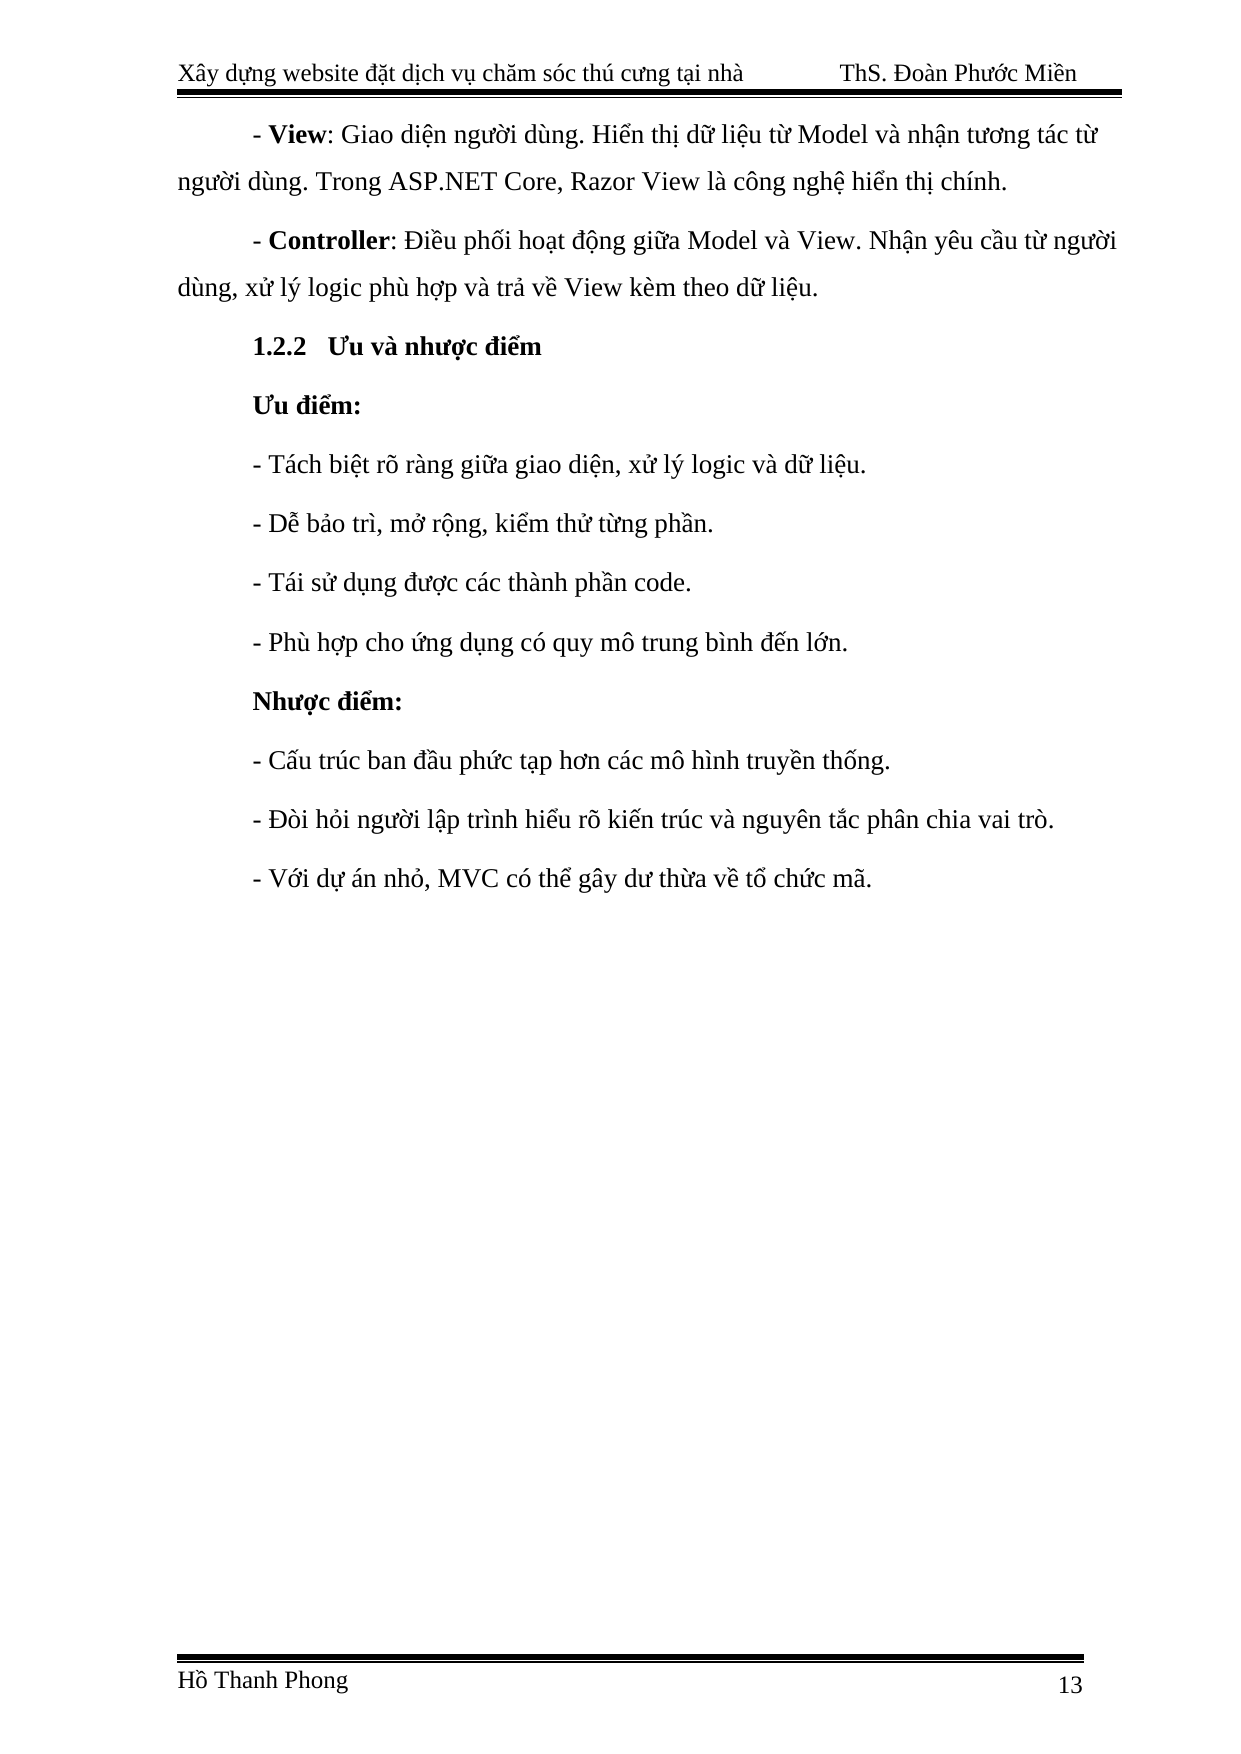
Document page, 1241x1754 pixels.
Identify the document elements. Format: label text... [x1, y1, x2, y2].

text Nhược điểm: [252, 685, 1122, 716]
text - Tái sử dụng được các thành phần code. [252, 566, 1122, 598]
text - Cấu trúc ban đầu phức tạp hơn các mô hình truyền thống. [252, 744, 1122, 775]
subtitle Ưu và nhược điểm [252, 330, 1122, 361]
text - Dễ bảo trì, mở rộng, kiểm thử từng phần. [252, 507, 1122, 538]
text - View: Giao diện người dùng. Hiển thị dữ liệu từ Model và nhận tương tác từ người dùng. Trong ASP.NET Core, Razor View là công nghệ hiển thị chính. [177, 118, 1122, 196]
text - Đòi hỏi người lập trình hiểu rõ kiến trúc và nguyên tắc phân chia vai trò. [252, 803, 1122, 834]
text - Tách biệt rõ ràng giữa giao diện, xử lý logic và dữ liệu. [252, 448, 1122, 479]
text - Controller: Điều phối hoạt động giữa Model và View. Nhận yêu cầu từ người dùng, xử lý logic phù hợp và trả về View kèm theo dữ liệu. [177, 224, 1122, 302]
text - Phù hợp cho ứng dụng có quy mô trung bình đến lớn. [252, 626, 1122, 657]
text - Với dự án nhỏ, MVC có thể gây dư thừa về tổ chức mã. [252, 862, 1122, 893]
text Ưu điểm: [252, 389, 1122, 420]
